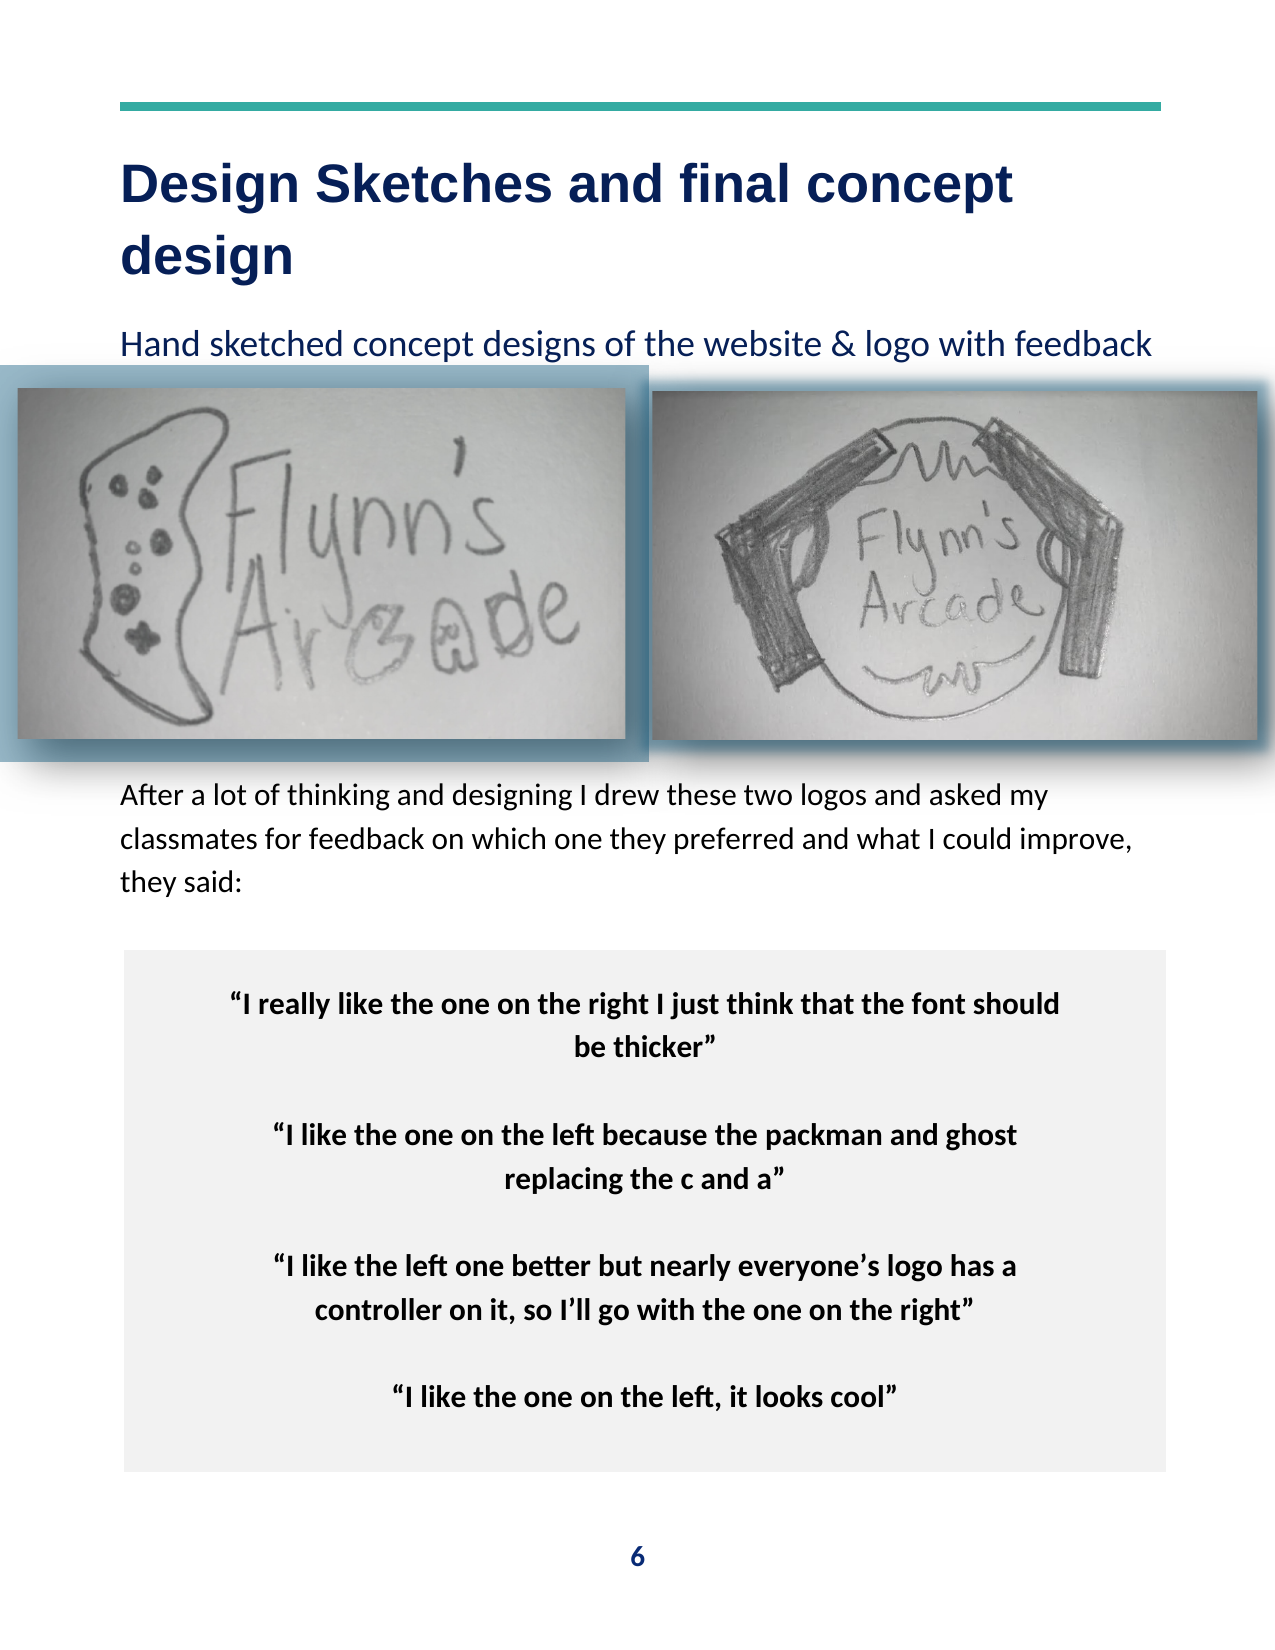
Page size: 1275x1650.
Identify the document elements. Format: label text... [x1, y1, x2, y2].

subtitle Design Sketches and final concept design [120, 152, 1155, 286]
text After a lot of thinking and designing I drew these two logos and asked my classmates for feedback on which one they preferred and what I could improve, they said: [120, 794, 1155, 901]
picture [17, 388, 626, 739]
picture [652, 391, 1258, 740]
subtitle Hand sketched concept designs of the website & logo with feedback [120, 320, 1155, 366]
table_header [124, 950, 1166, 1472]
